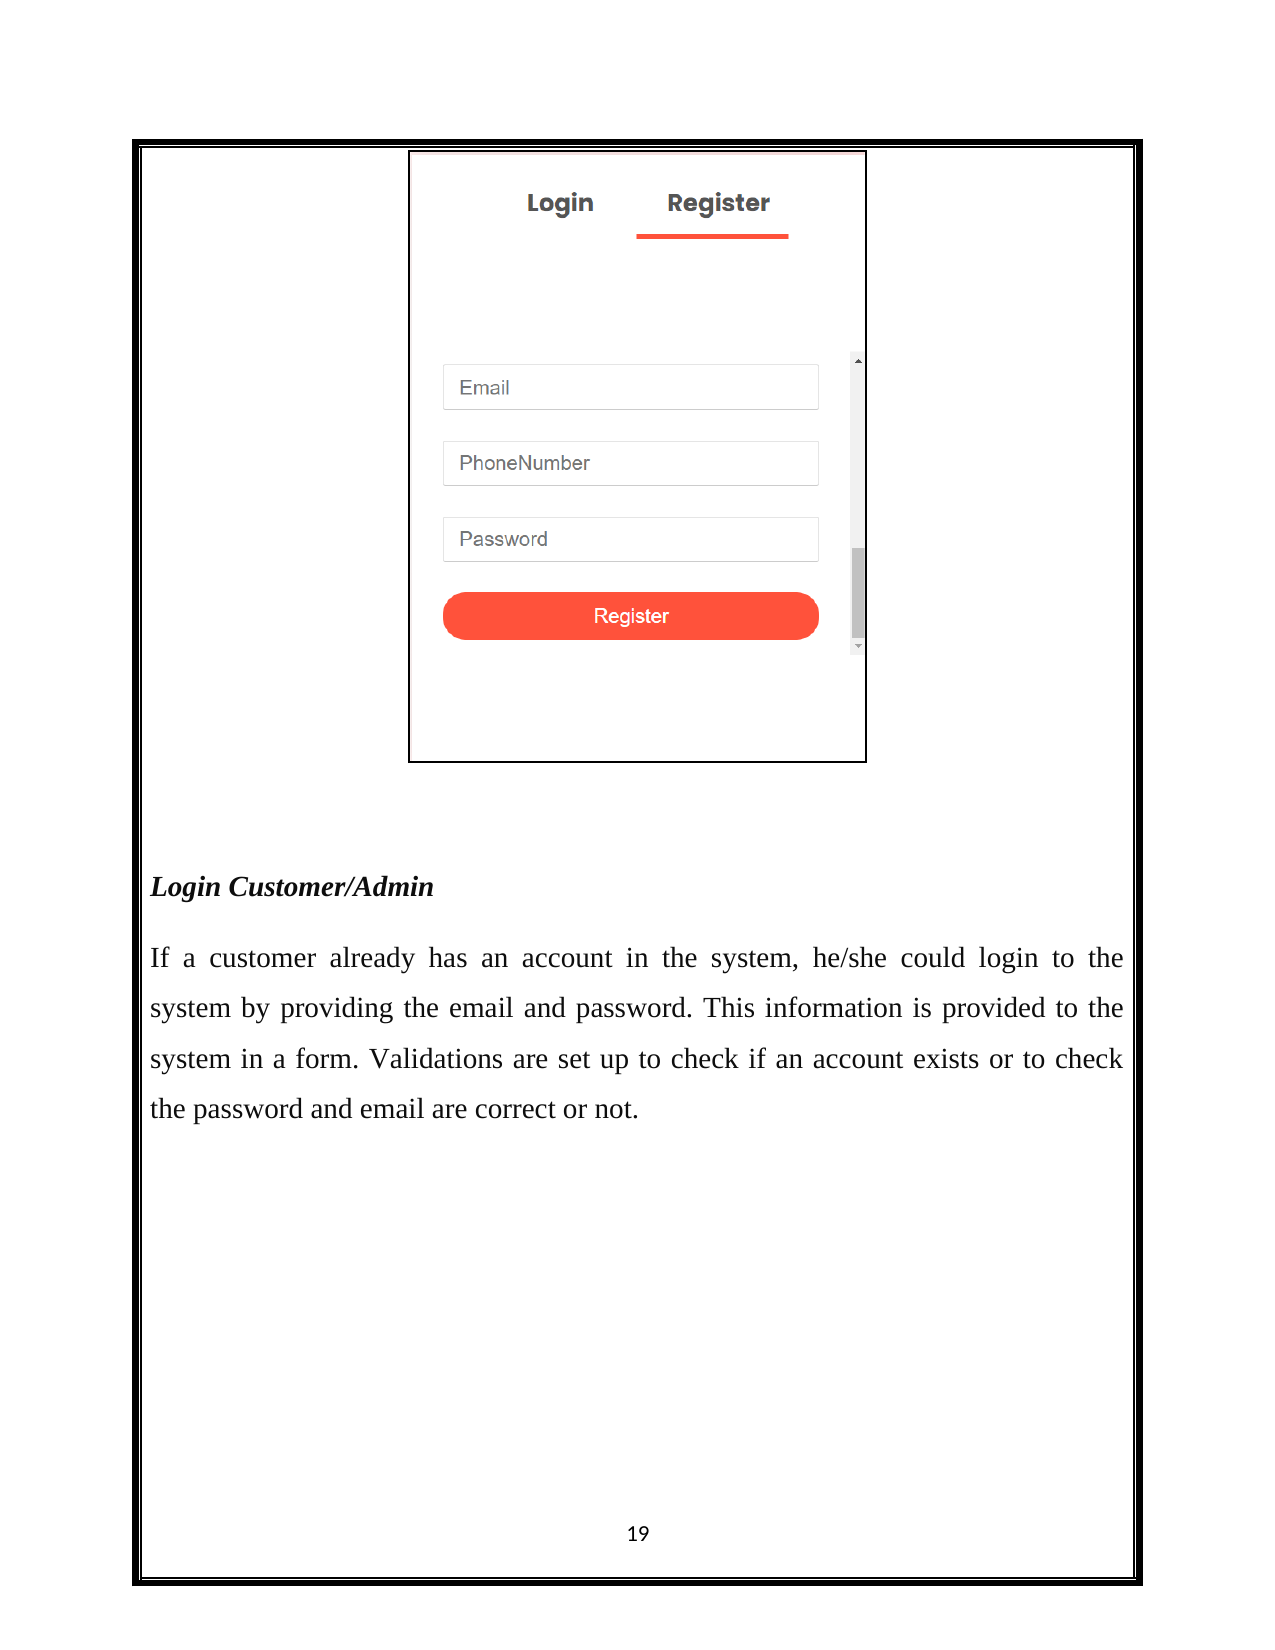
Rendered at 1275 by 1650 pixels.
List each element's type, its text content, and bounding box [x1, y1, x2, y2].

text Login Customer/Admin [150, 869, 1125, 903]
text If a customer already has an account in the system, he/she could login to the system by providing the email and password. This information is provided to the system in a form. Validations are set up to check if an account exists or to check the password and email are correct or not. [150, 940, 1125, 1125]
picture [410, 152, 865, 761]
